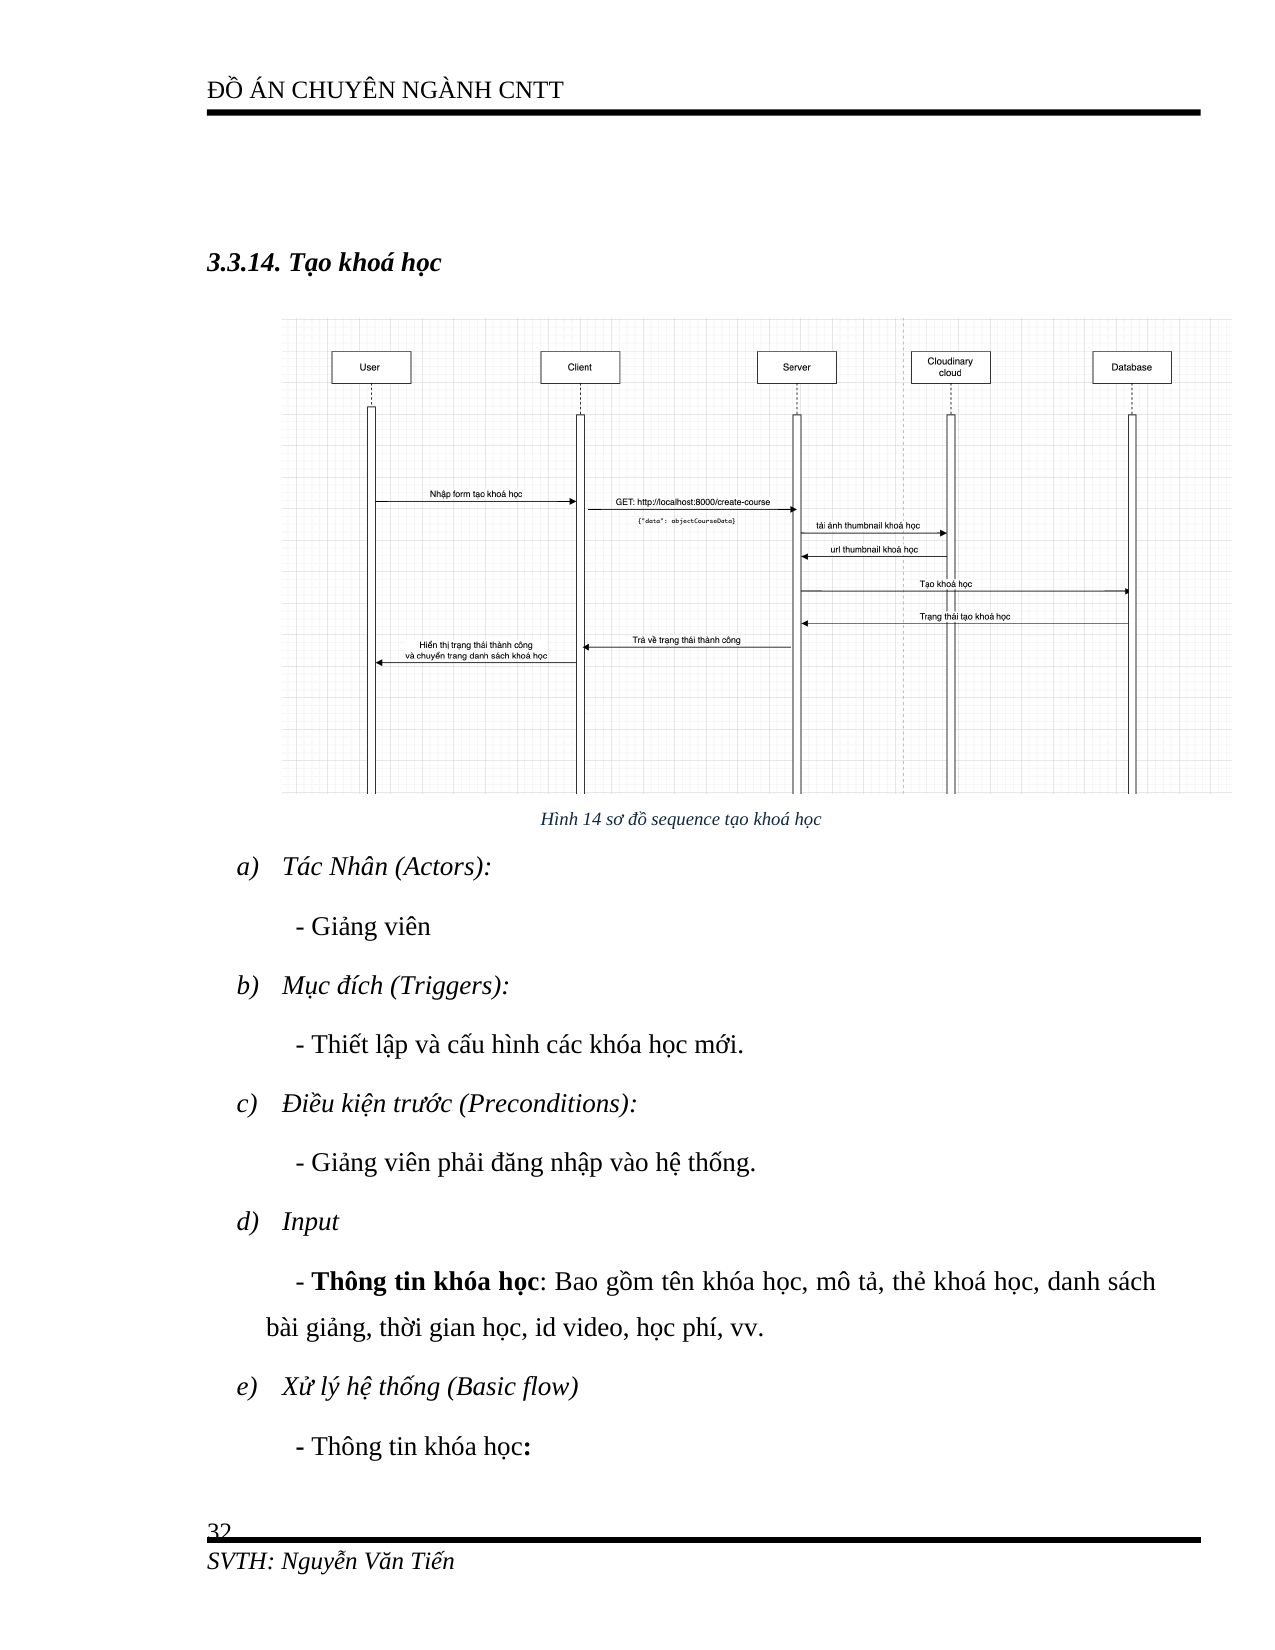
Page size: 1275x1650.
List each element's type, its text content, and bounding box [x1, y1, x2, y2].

text Hình 14 sơ đồ sequence tạo khoá học [207, 808, 1157, 829]
subtitle Input [236, 1205, 1157, 1237]
text Giảng viên [266, 909, 1157, 941]
text Thông tin khóa học: Bao gồm tên khóa học, mô tả, thẻ khoá học, danh sách bài giảng, thời gian học, id video, học phí, vv. [266, 1264, 1157, 1342]
picture [281, 318, 1232, 794]
subtitle Xử lý hệ thống (Basic flow) [236, 1370, 1157, 1402]
subtitle Mục đích (Triggers): [236, 969, 1157, 1000]
text Giảng viên phải đăng nhập vào hệ thống. [266, 1146, 1157, 1177]
subtitle Điều kiện trước (Preconditions): [236, 1087, 1157, 1118]
subtitle Tạo khoá học [207, 246, 1157, 278]
subtitle Tác Nhân (Actors): [236, 850, 1157, 882]
text Thông tin khóa học: [266, 1429, 1157, 1461]
text Thiết lập và cấu hình các khóa học mới. [266, 1028, 1157, 1059]
